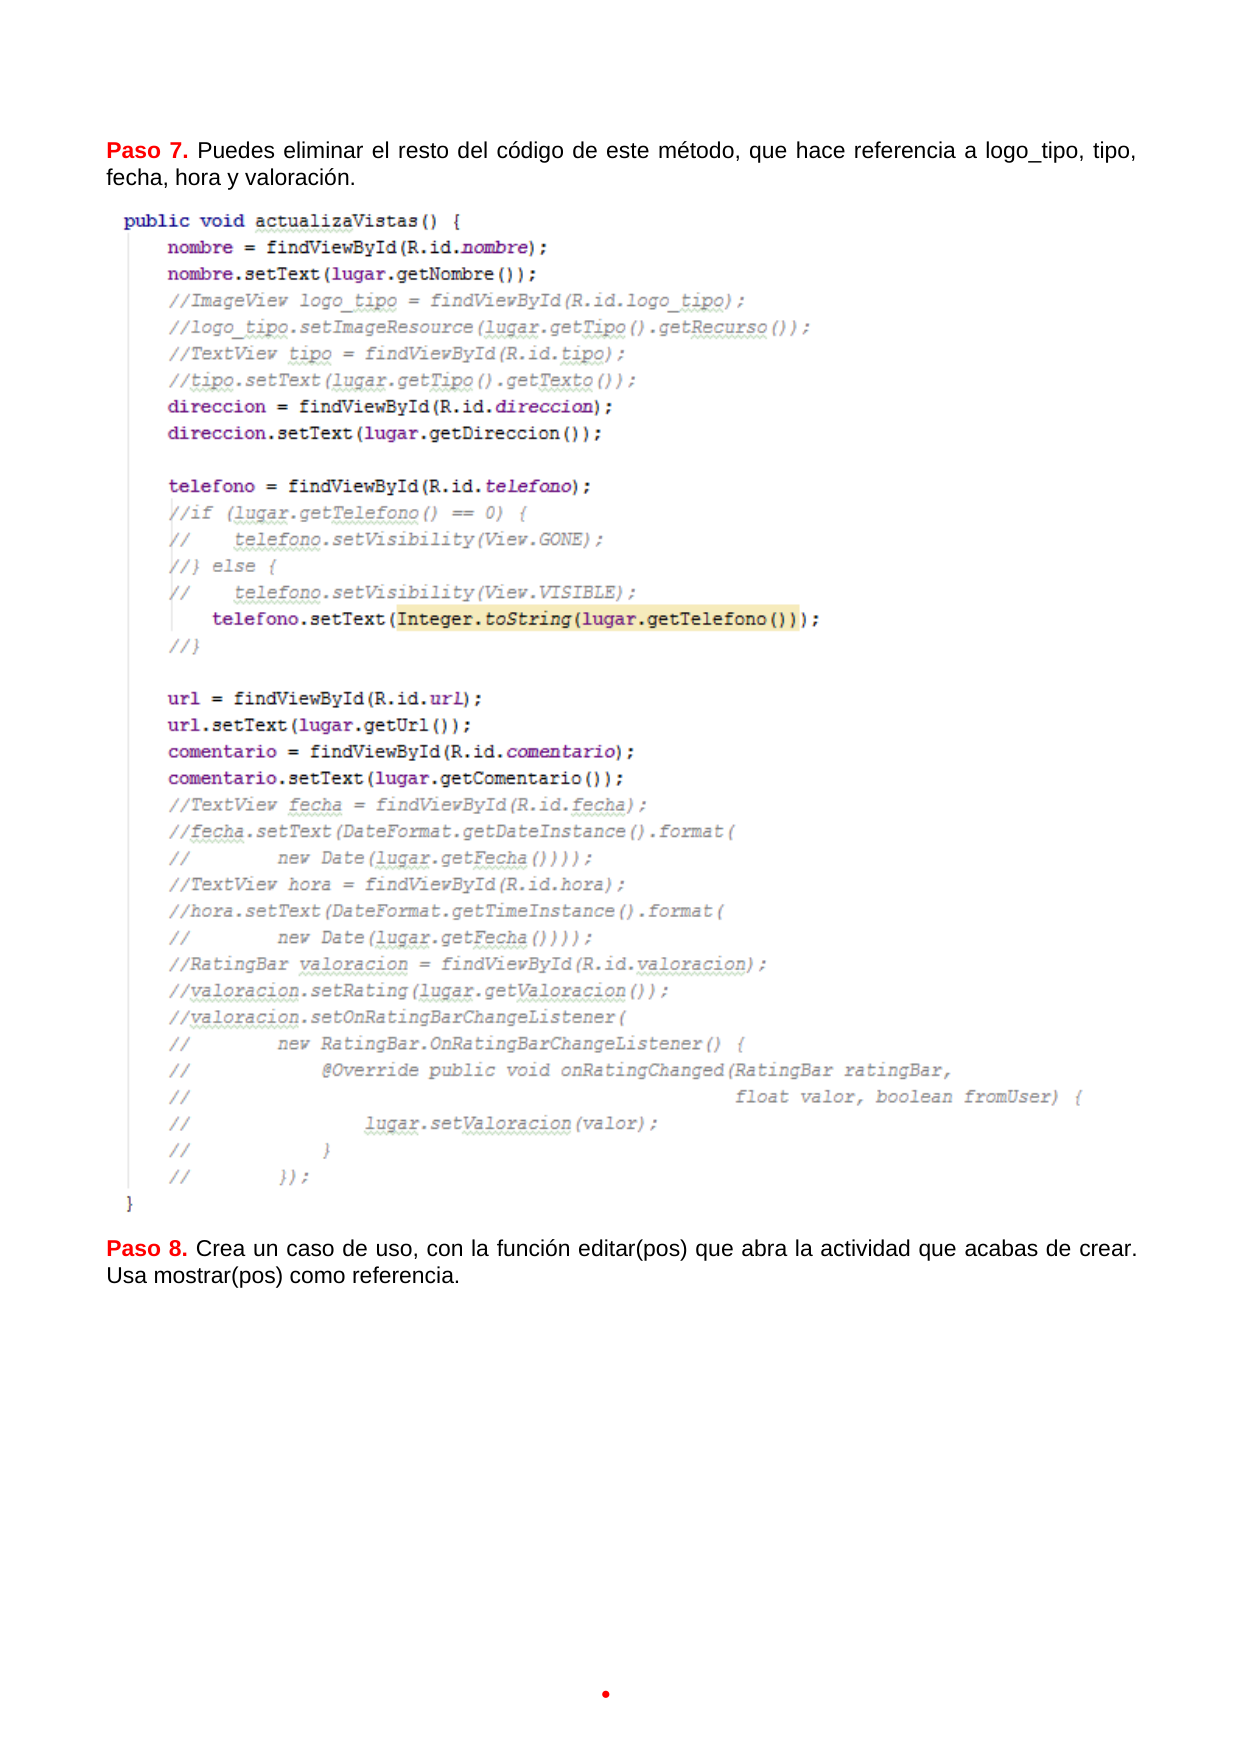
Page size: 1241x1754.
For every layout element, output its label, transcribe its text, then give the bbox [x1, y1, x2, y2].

text Paso 7. Puedes eliminar el resto del código de este método, que hace referencia a logo_tipo, tipo, fecha, hora y valoración. [106, 137, 1138, 190]
text Paso 8. Crea un caso de uso, con la función editar(pos) que abra la actividad que acabas de crear. Usa mostrar(pos) como referencia. [106, 1235, 1138, 1288]
picture [106, 202, 1097, 1223]
